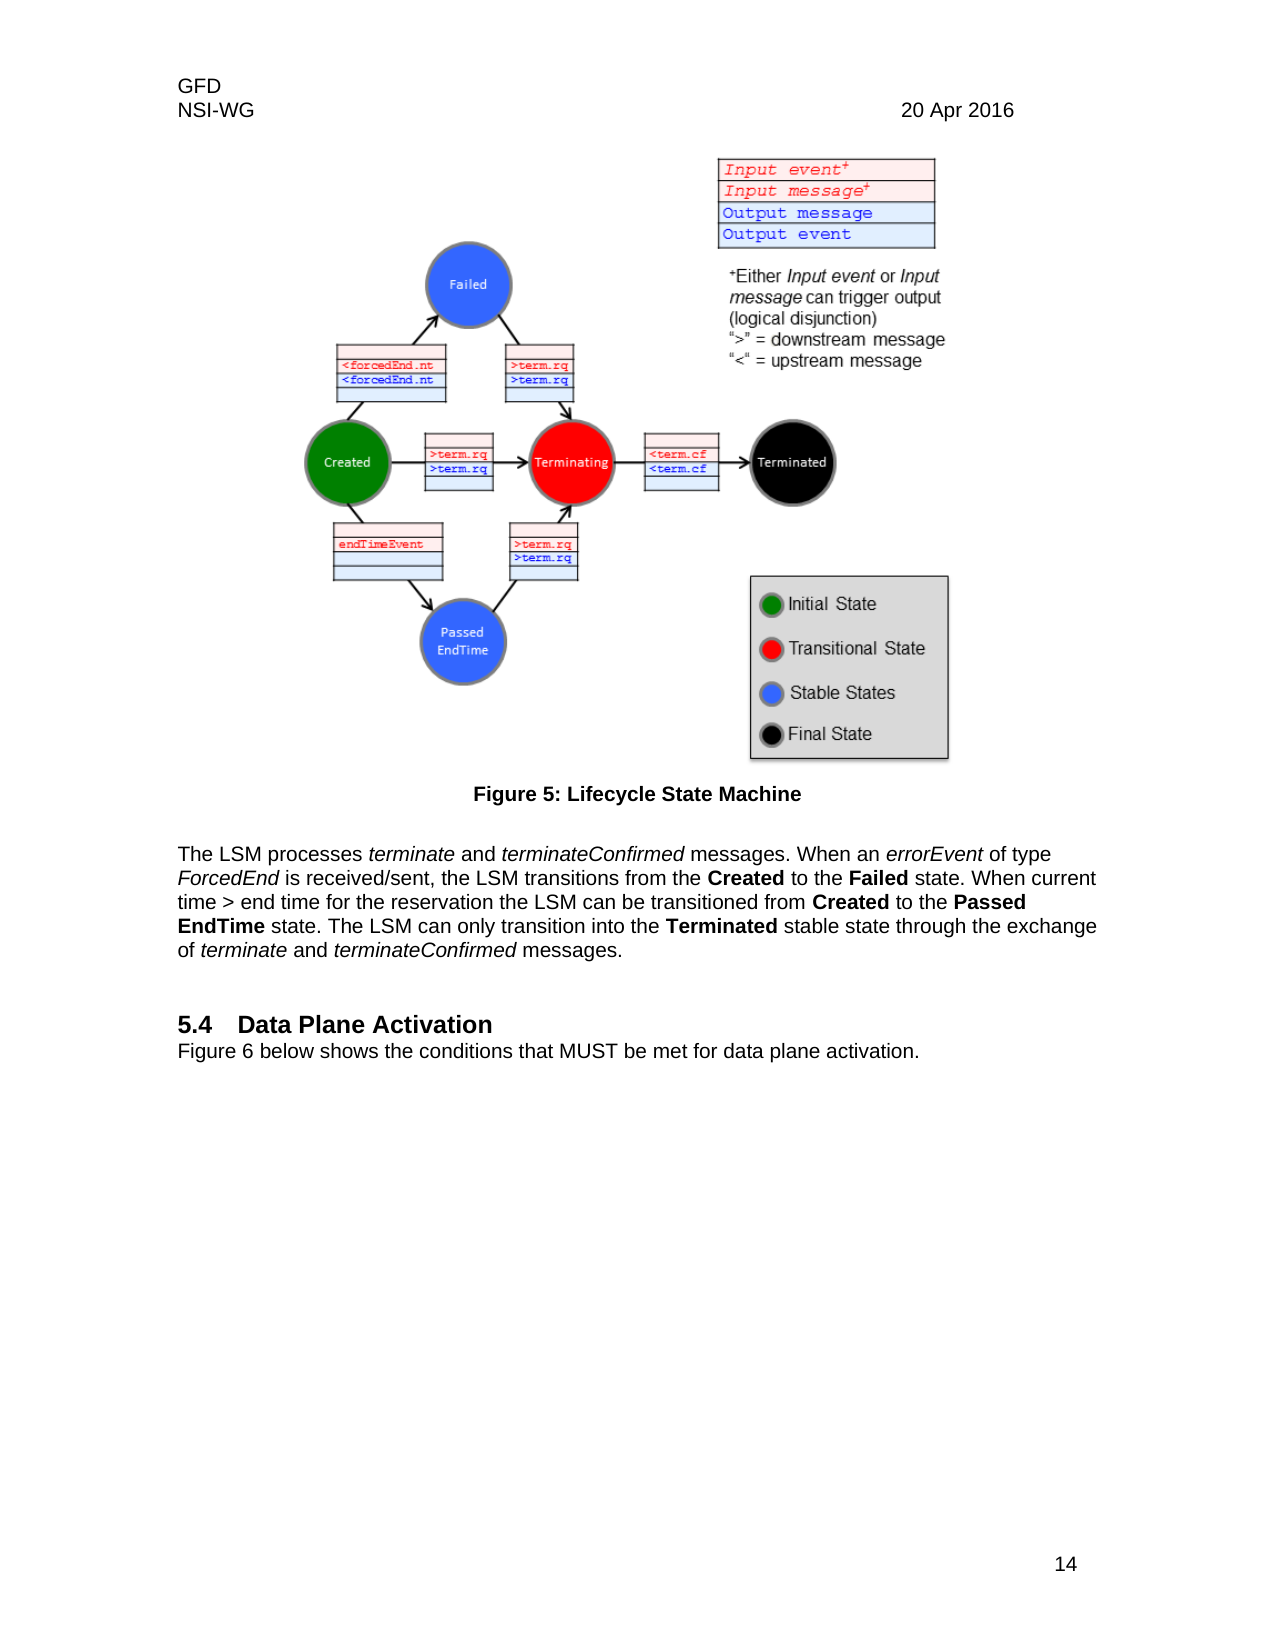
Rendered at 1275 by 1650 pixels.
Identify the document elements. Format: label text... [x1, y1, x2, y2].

text Figure 5: Lifecycle State Machine [177, 782, 1098, 806]
text The LSM processes terminate and terminateConfirmed messages. When an errorEvent of type ForcedEnd is received/sent, the LSM transitions from the Created to the Failed state. When current time > end time for the reservation the LSM can be transitioned from Created to the Passed EndTime state. The LSM can only transition into the Terminated stable state through the exchange of terminate and terminateConfirmed messages. [177, 842, 1098, 962]
text Figure 6 below shows the conditions that MUST be met for data plane activation. [177, 1038, 1098, 1062]
picture [192, 150, 1083, 769]
subtitle Data Plane Activation [177, 1010, 1098, 1038]
